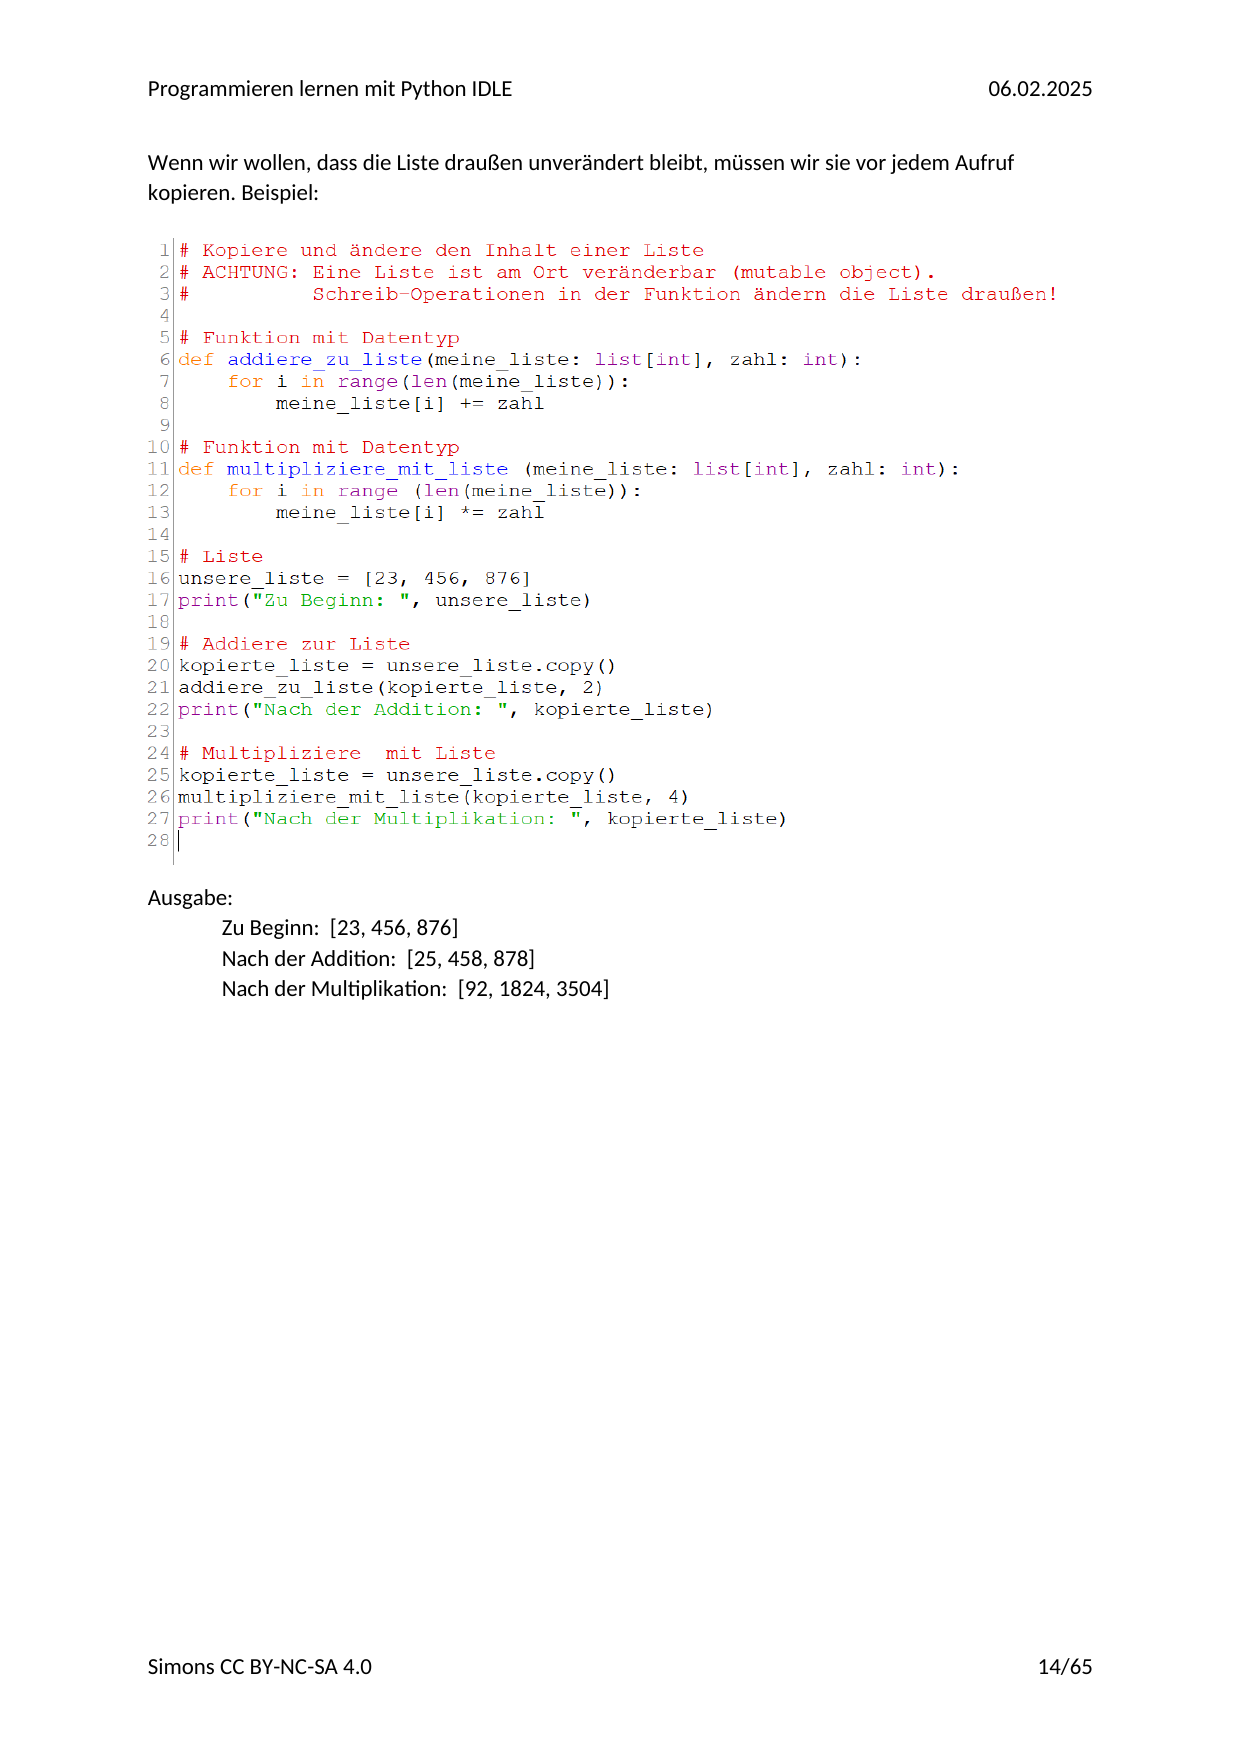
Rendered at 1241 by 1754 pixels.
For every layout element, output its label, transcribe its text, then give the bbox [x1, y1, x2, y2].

text Wenn wir wollen, dass die Liste draußen unverändert bleibt, müssen wir sie vor jedem Aufruf kopieren. Beispiel: [148, 148, 1092, 206]
text Ausgabe: [148, 883, 1092, 911]
picture [147, 238, 1093, 865]
text Zu Beginn: [23, 456, 876] [222, 913, 1092, 941]
text Nach der Addition: [25, 458, 878] [222, 944, 1092, 972]
text Nach der Multiplikation: [92, 1824, 3504] [222, 974, 1092, 1002]
